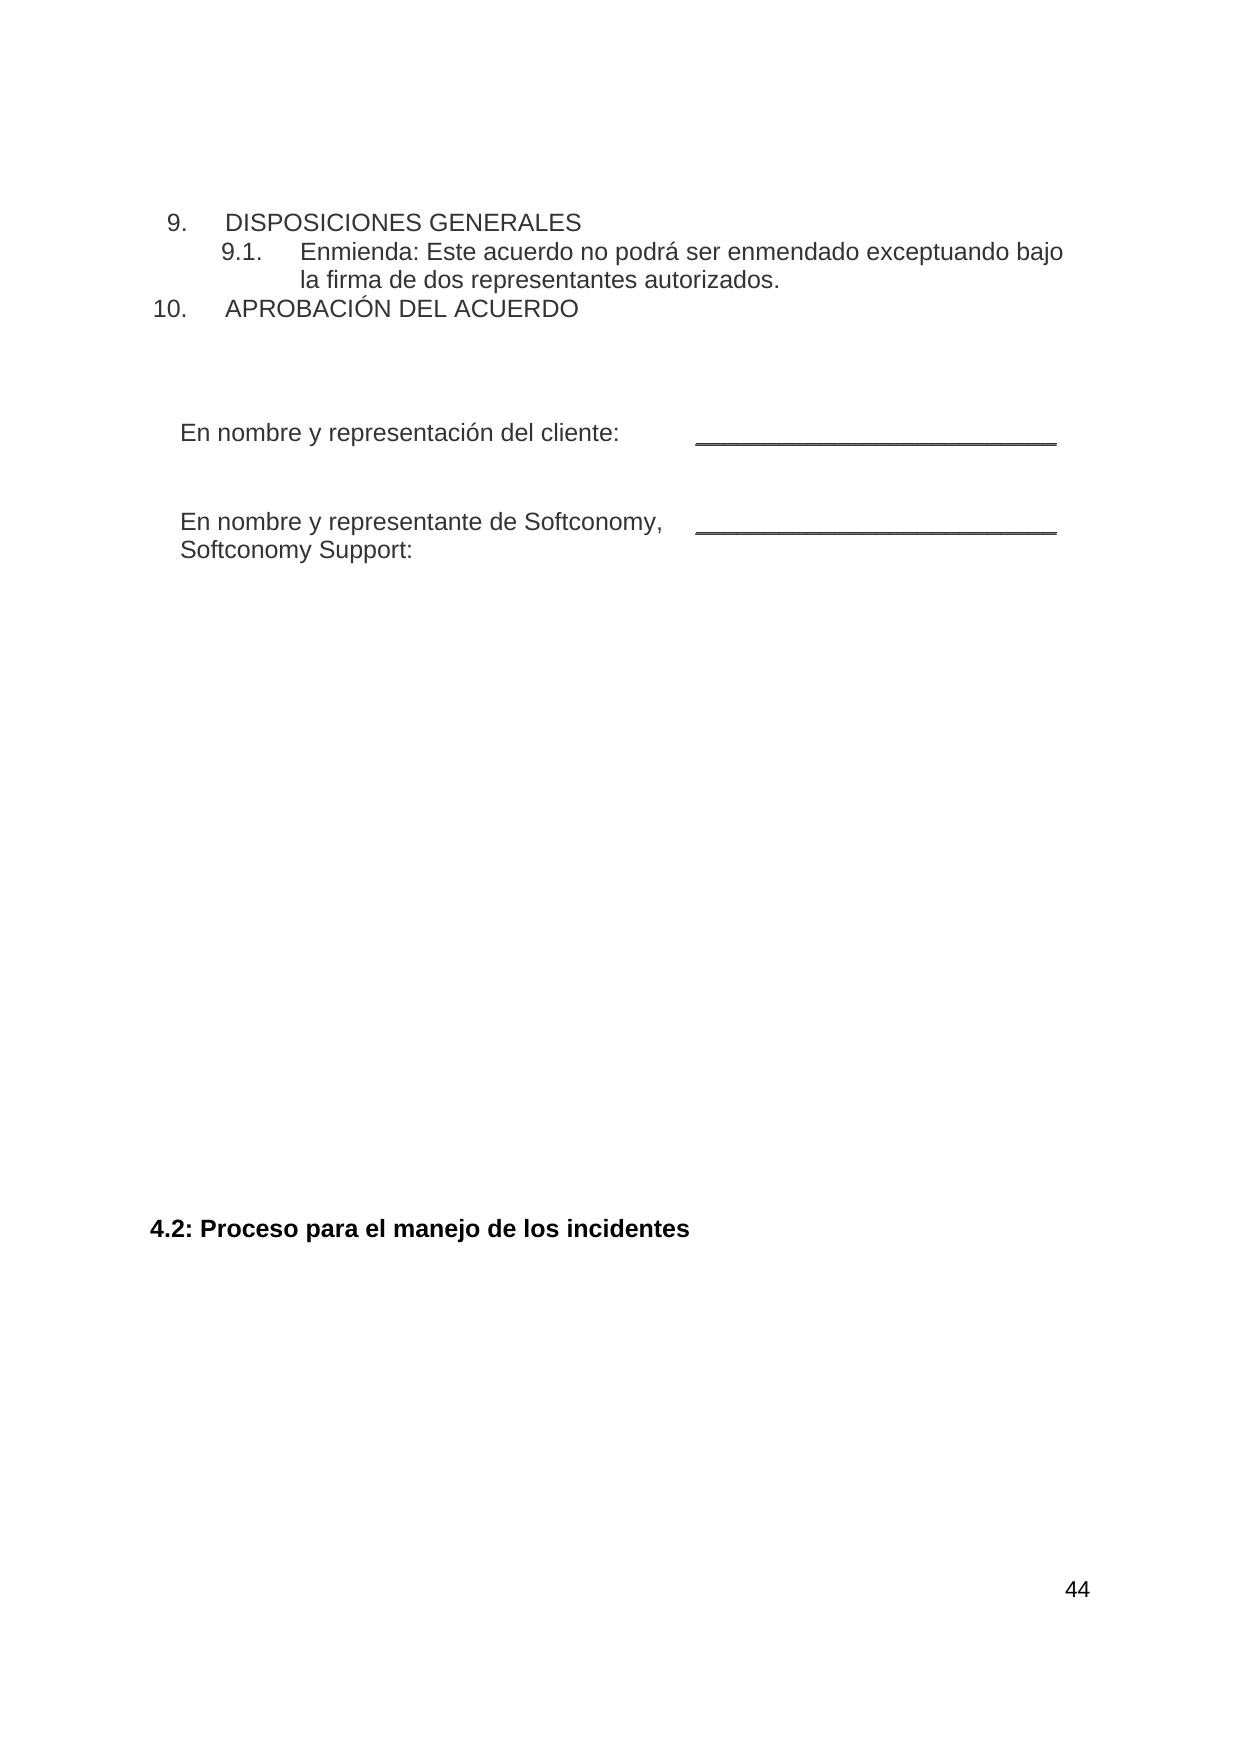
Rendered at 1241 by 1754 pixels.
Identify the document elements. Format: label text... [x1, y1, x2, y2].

list Enmienda: Este acuerdo no podrá ser enmendado exceptuando bajo la firma de dos representantes autorizados. [262, 237, 1090, 294]
table_header __________________________ [686, 408, 1101, 494]
table_header En nombre y representación del cliente: [170, 408, 684, 494]
text 4.2: Proceso para el manejo de los incidentes [150, 1214, 1090, 1243]
table_cell __________________________ [686, 496, 1101, 583]
list DISPOSICIONES GENERALES [187, 208, 1090, 237]
table_cell En nombre y representante de Softconomy, Softconomy Support: [170, 496, 684, 583]
list APROBACIÓN DEL ACUERDO [187, 294, 1090, 323]
